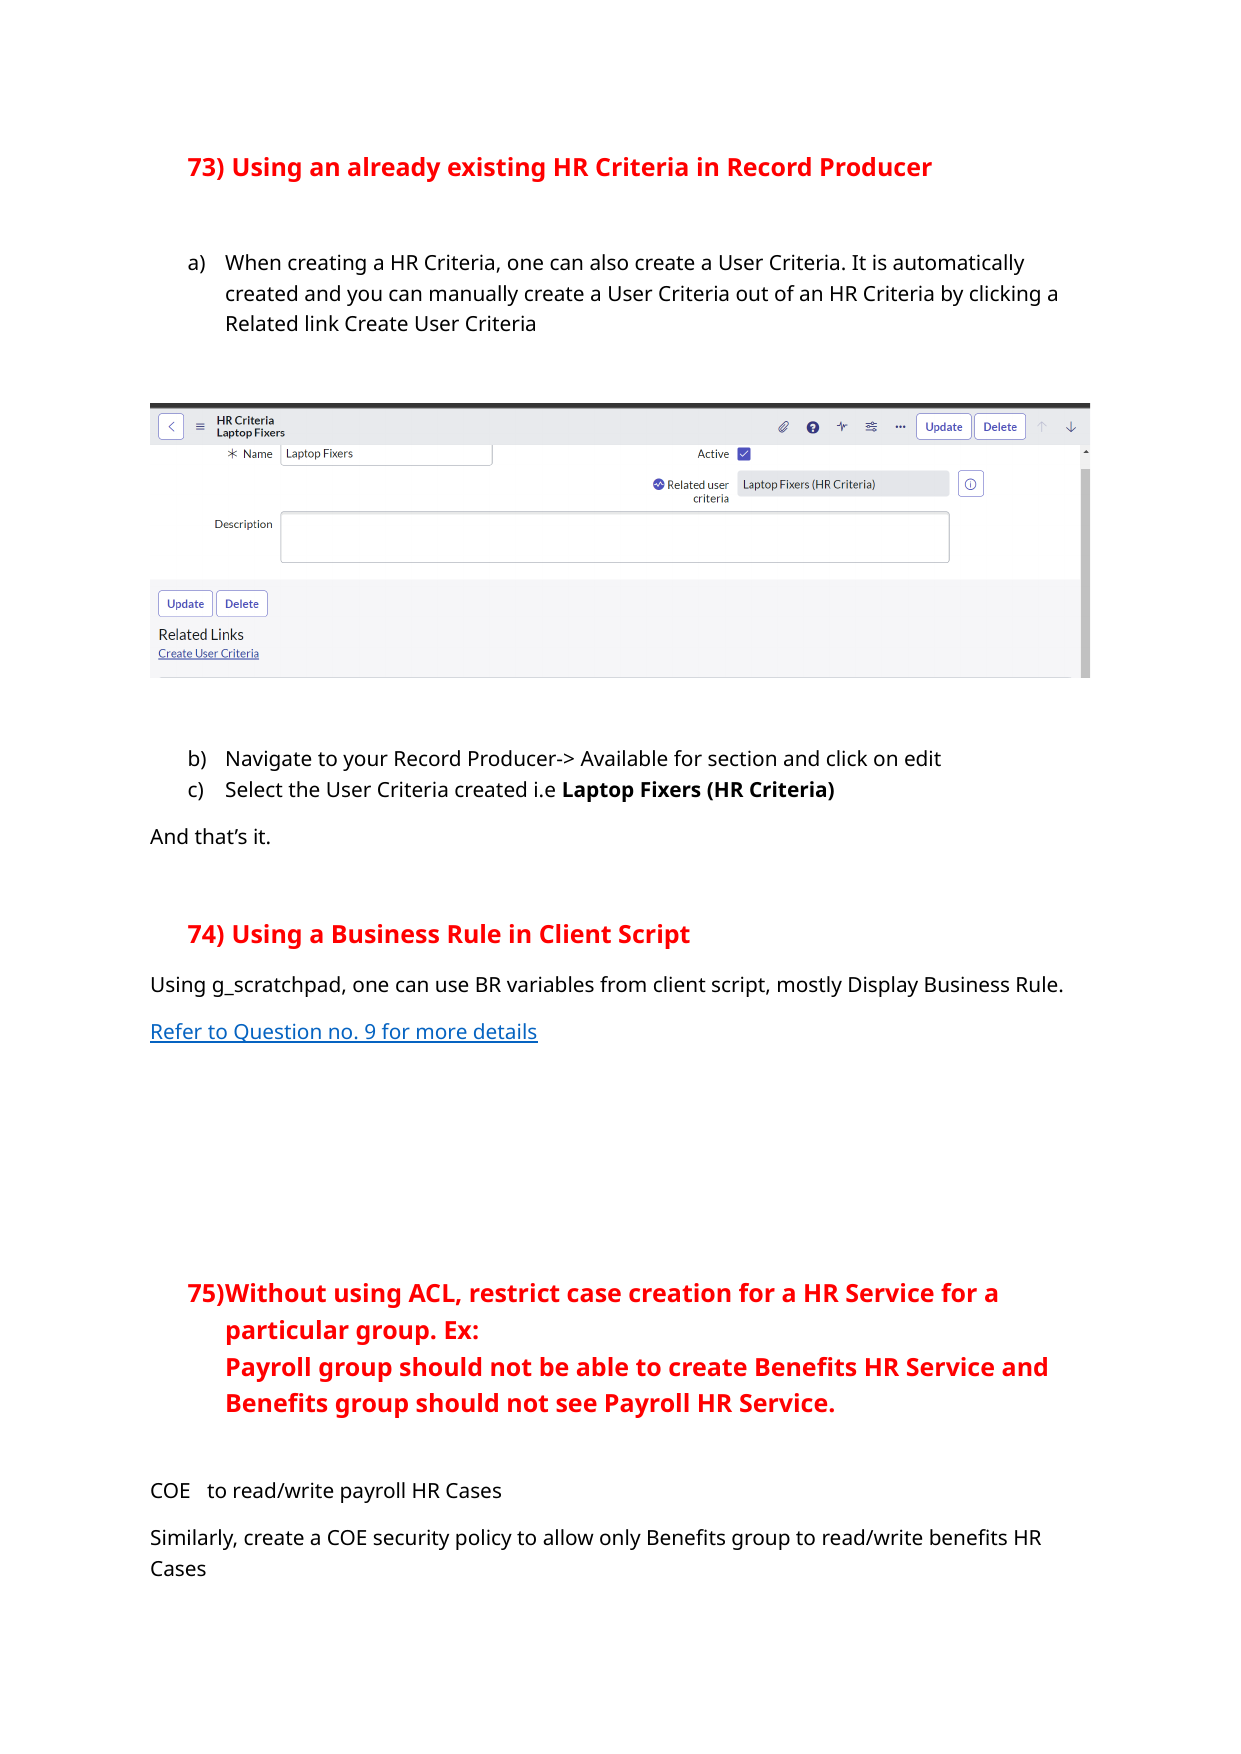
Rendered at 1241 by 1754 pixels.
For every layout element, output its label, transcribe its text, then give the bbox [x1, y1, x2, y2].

text Using g_scratchpad, one can use BR variables from client script, mostly Display Business Rule. [150, 970, 1090, 998]
list Using a Business Rule in Client Script [187, 917, 1090, 951]
text COE to read/write payroll HR Cases [150, 1476, 1090, 1504]
picture [150, 403, 1091, 678]
list Select the User Criteria created i.e Laptop Fixers (HR Criteria) [187, 775, 1090, 803]
text Similarly, create a COE security policy to allow only Benefits group to read/write benefits HR Cases [150, 1523, 1090, 1582]
list Navigate to your Record Producer-> Available for section and click on edit [187, 744, 1090, 772]
text And that’s it. [150, 822, 1090, 850]
list Using an already existing HR Criteria in Record Producer [187, 150, 1090, 184]
list Without using ACL, restrict case creation for a HR Service for a particular group. Ex: Payroll group should not be able to create Benefits HR Service and Benefits group should not see Payroll HR Service. [187, 1276, 1090, 1420]
text Refer to Question no. 9 for more details [150, 1017, 1090, 1046]
list When creating a HR Criteria, one can also create a User Criteria. It is automatically created and you can manually create a User Criteria out of an HR Criteria by clicking a Related link Create User Criteria [187, 248, 1090, 338]
